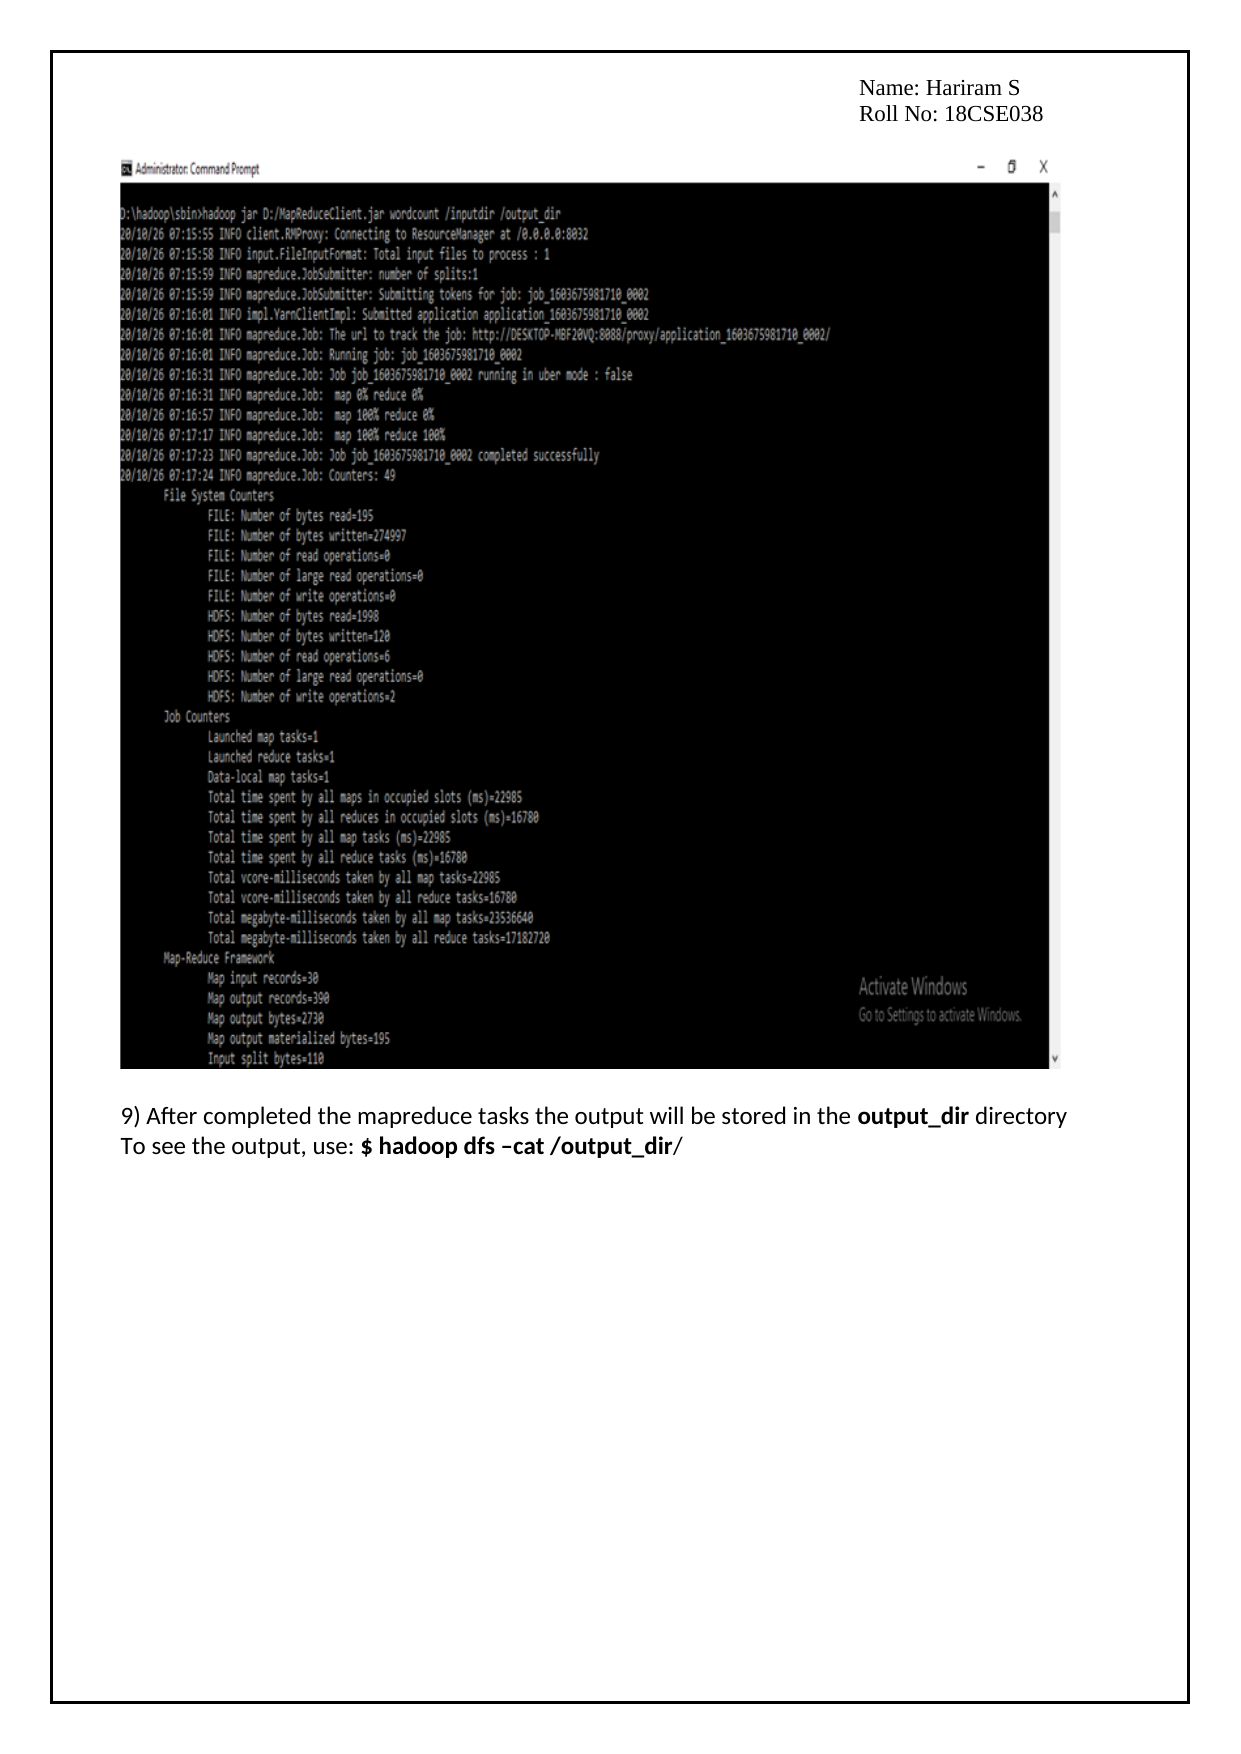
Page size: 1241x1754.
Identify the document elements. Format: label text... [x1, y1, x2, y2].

text 9) After completed the mapreduce tasks the output will be stored in the output_dir directory To see the output, use: $ hadoop dfs –cat /output_dir/ [120, 1100, 1090, 1161]
picture [120, 154, 1061, 1069]
